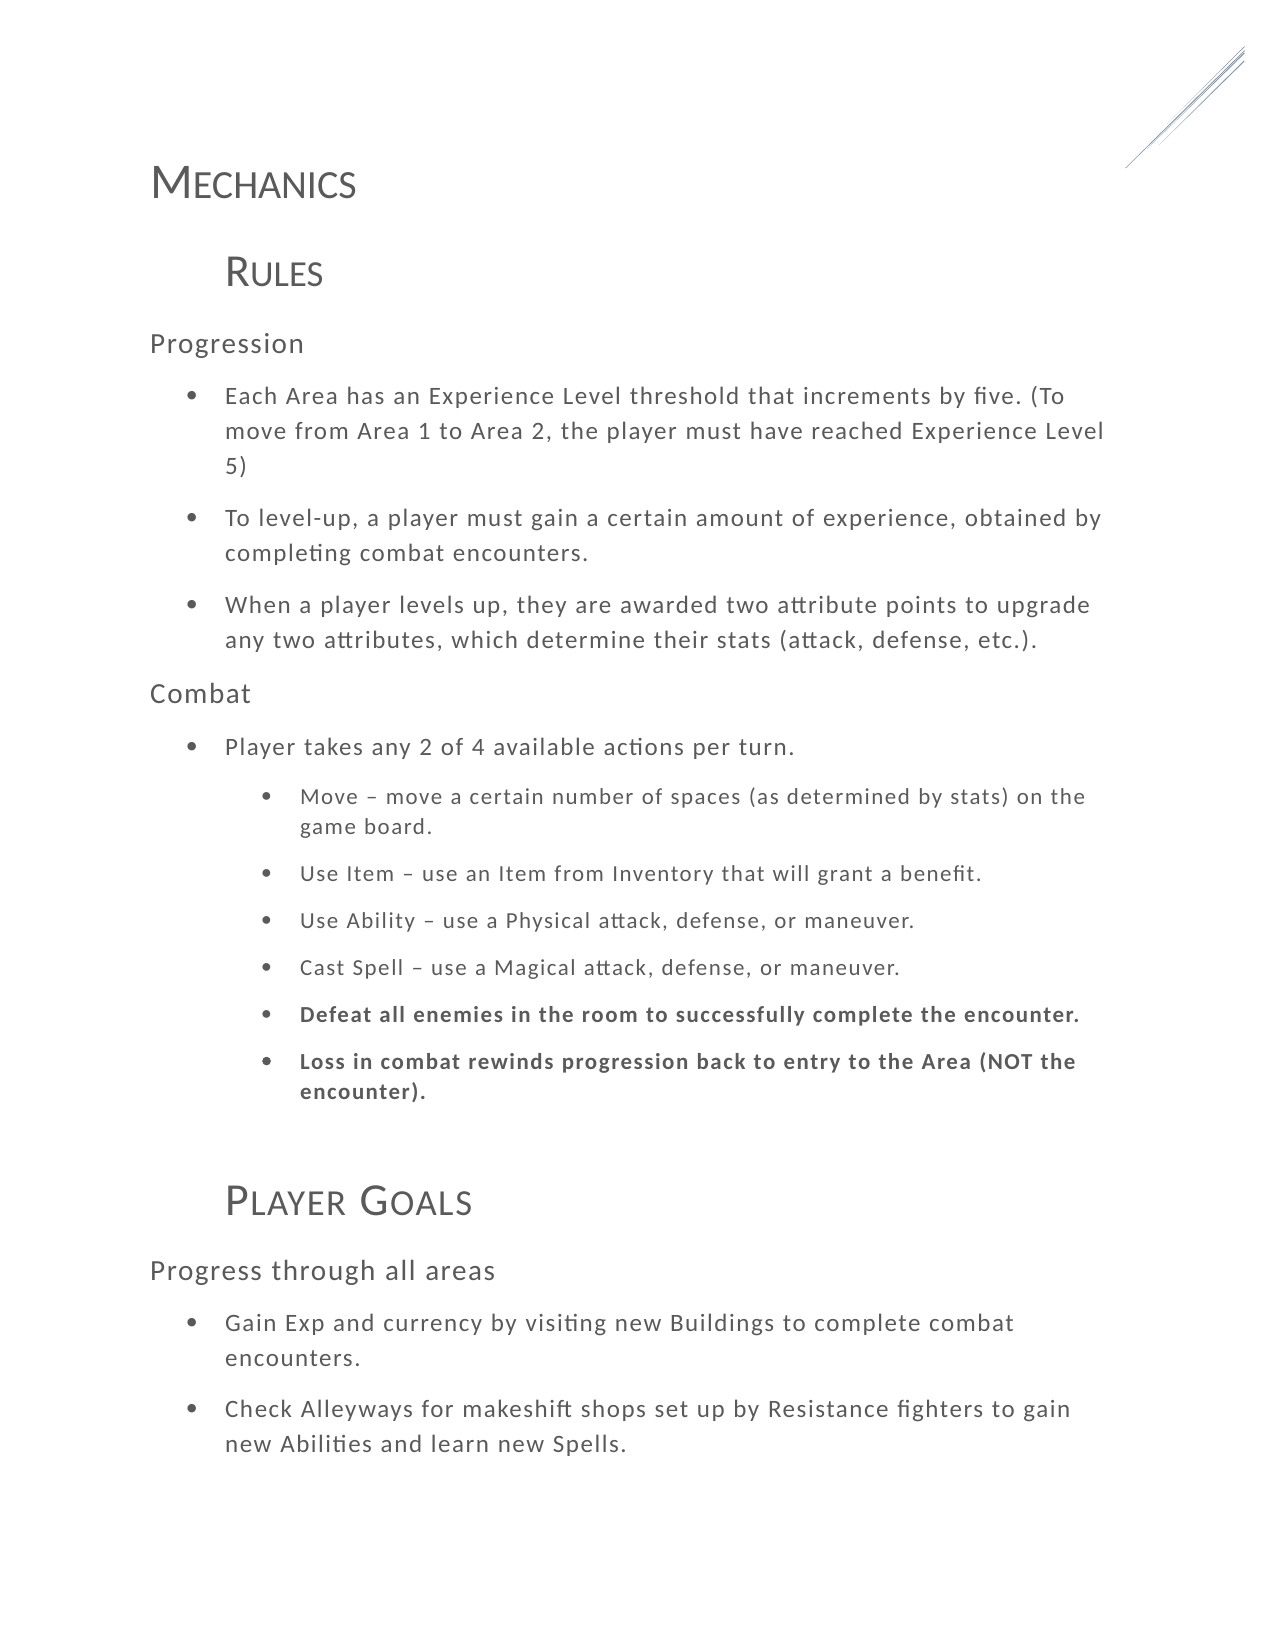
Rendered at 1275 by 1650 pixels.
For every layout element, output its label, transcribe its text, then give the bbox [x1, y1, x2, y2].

text Progression [150, 325, 1125, 361]
list Player Goals [225, 1171, 1125, 1227]
text Move – move a certain number of spaces (as determined by stats) on the game board. [262, 782, 1125, 841]
text Progress through all areas [150, 1252, 1125, 1287]
text Defeat all enemies in the room to successfully complete the encounter. [262, 1000, 1125, 1028]
text Cast Spell – use a Magical attack, defense, or maneuver. [262, 953, 1125, 981]
text Loss in combat rewinds progression back to entry to the Area (NOT the encounter). [262, 1047, 1125, 1105]
text Use Item – use an Item from Inventory that will grant a benefit. [262, 859, 1125, 887]
text Gain Exp and currency by visiting new Buildings to complete combat encounters. [187, 1307, 1125, 1372]
text Combat [150, 676, 1125, 711]
text When a player levels up, they are awarded two attribute points to upgrade any two attributes, which determine their stats (attack, defense, etc.). [187, 589, 1125, 654]
text Player takes any 2 of 4 available actions per turn. [187, 731, 1125, 761]
text Check Alleyways for makeshift shops set up by Resistance fighters to gain new Abilities and learn new Spells. [187, 1393, 1125, 1459]
text To level-up, a player must gain a certain amount of experience, obtained by completing combat encounters. [187, 502, 1125, 568]
text Rules [225, 242, 1125, 297]
text Each Area has an Experience Level threshold that increments by five. (To move from Area 1 to Area 2, the player must have reached Experience Level 5) [187, 381, 1125, 481]
text Use Ability – use a Physical attack, defense, or maneuver. [262, 906, 1125, 934]
text Mechanics [150, 150, 1125, 211]
